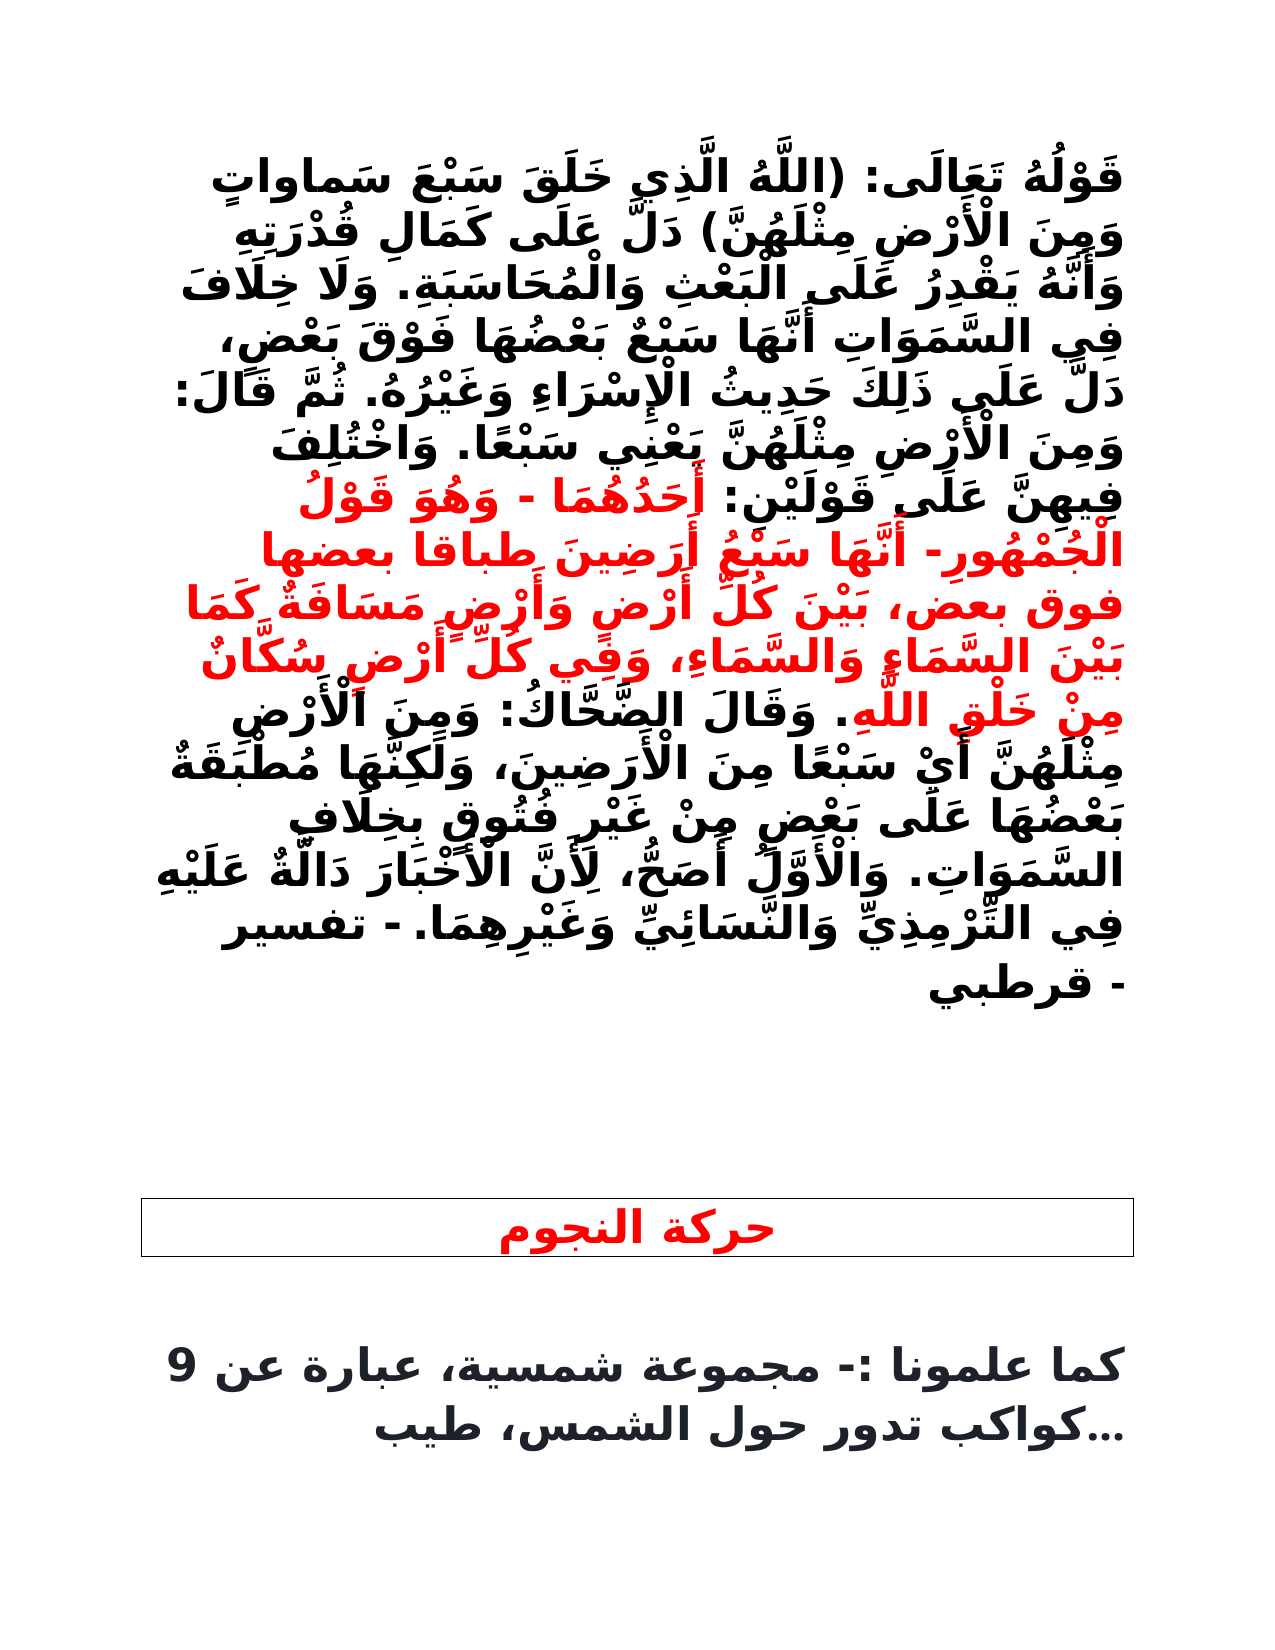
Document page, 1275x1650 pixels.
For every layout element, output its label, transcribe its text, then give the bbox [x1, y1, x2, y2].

text كما علمونا :- مجموعة شمسية، عبارة عن 9 كواكب تدور حول الشمس، طيب... [150, 1338, 1125, 1454]
text قَوْلُهُ تَعَالَى: (اللَّهُ الَّذِي خَلَقَ سَبْعَ سَماواتٍ وَمِنَ الْأَرْضِ مِثْلَهُنَّ) دَلَّ عَلَى كَمَالِ قُدْرَتِهِ وَأَنَّهُ يَقْدِرُ عَلَى الْبَعْثِ وَالْمُحَاسَبَةِ. وَلَا خِلَافَ فِي السَّمَوَاتِ أَنَّهَا سَبْعٌ بَعْضُهَا فَوْقَ بَعْضٍ، دَلَّ عَلَى ذَلِكَ حَدِيثُ الْإِسْرَاءِ وَغَيْرُهُ. ثُمَّ قَالَ: وَمِنَ الْأَرْضِ مِثْلَهُنَّ يَعْنِي سَبْعًا. وَاخْتُلِفَ فِيهِنَّ عَلَى قَوْلَيْنِ: أَحَدُهُمَا - وَهُوَ قَوْلُ الْجُمْهُورِ- أَنَّهَا سَبْعُ أَرَضِينَ طباقا بعضها فوق بعض، بَيْنَ كُلِّ أَرْضٍ وَأَرْضٍ مَسَافَةٌ كَمَا بَيْنَ السَّمَاءِ وَالسَّمَاءِ، وَفِي كُلِّ أَرْضٍ سُكَّانٌ مِنْ خَلْقِ اللَّهِ. وَقَالَ الضَّحَّاكُ: وَمِنَ الْأَرْضِ مِثْلَهُنَّ أَيْ سَبْعًا مِنَ الْأَرَضِينَ، وَلَكِنَّهَا مُطْبَقَةٌ بَعْضُهَا عَلَى بَعْضٍ مِنْ غَيْرِ فُتُوقٍ بِخِلَافِ السَّمَوَاتِ. وَالْأَوَّلُ أَصَحُّ، لِأَنَّ الْأَخْبَارَ دَالَّةٌ عَلَيْهِ فِي التِّرْمِذِيِّ وَالنَّسَائِيِّ وَغَيْرِهِمَا. - تفسير قرطبي - [150, 150, 1125, 1012]
text حركة النجوم [142, 1199, 1133, 1256]
